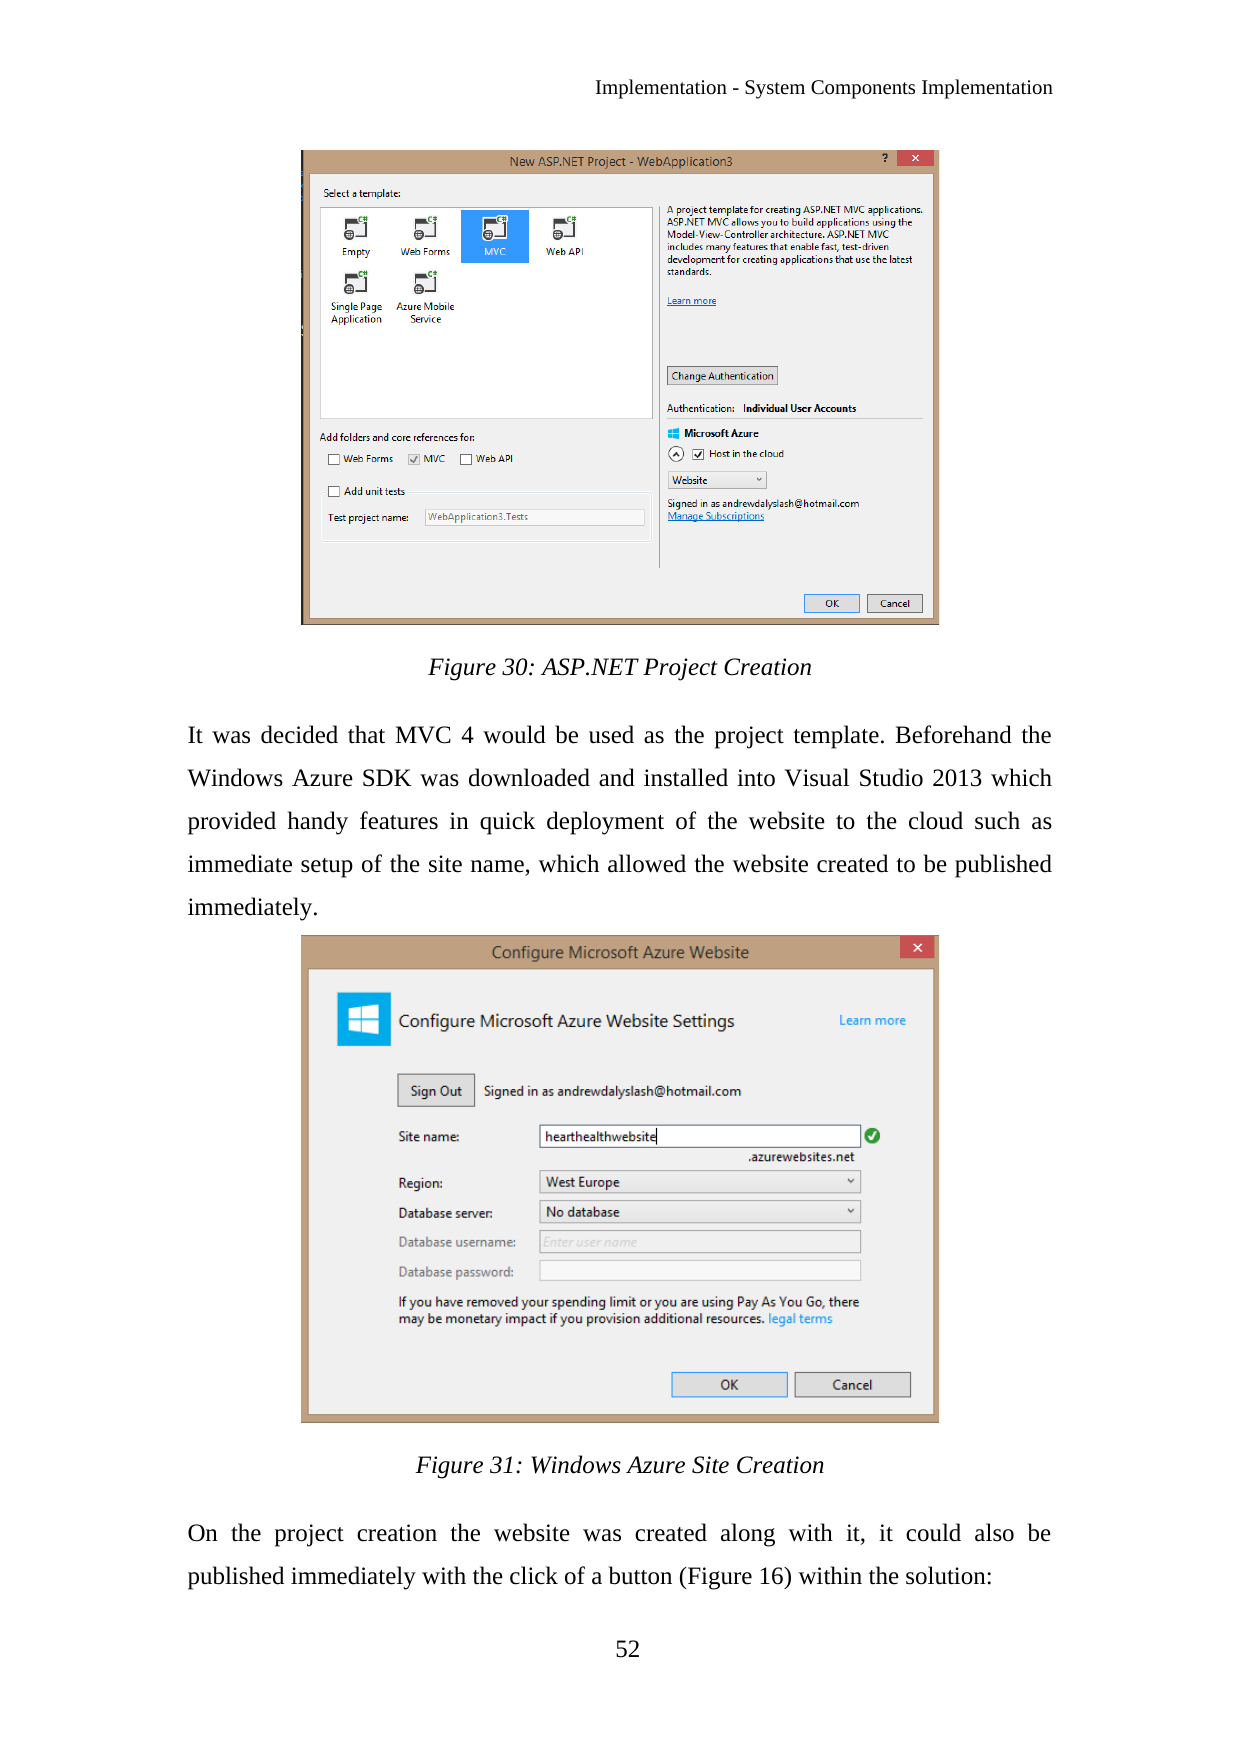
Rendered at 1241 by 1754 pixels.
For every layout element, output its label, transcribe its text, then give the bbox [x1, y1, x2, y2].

picture [301, 935, 940, 1423]
text It was decided that MVC 4 would be used as the project template. Beforehand the Windows Azure SDK was downloaded and installed into Visual Studio 2013 which provided handy features in quick deployment of the website to the cloud such as immediate setup of the site name, which allowed the website created to be published immediately. [187, 720, 1053, 921]
text On the project creation the website was created along with it, it could also be published immediately with the click of a button (Figure 16) within the solution: [187, 1518, 1053, 1590]
picture [301, 150, 940, 625]
